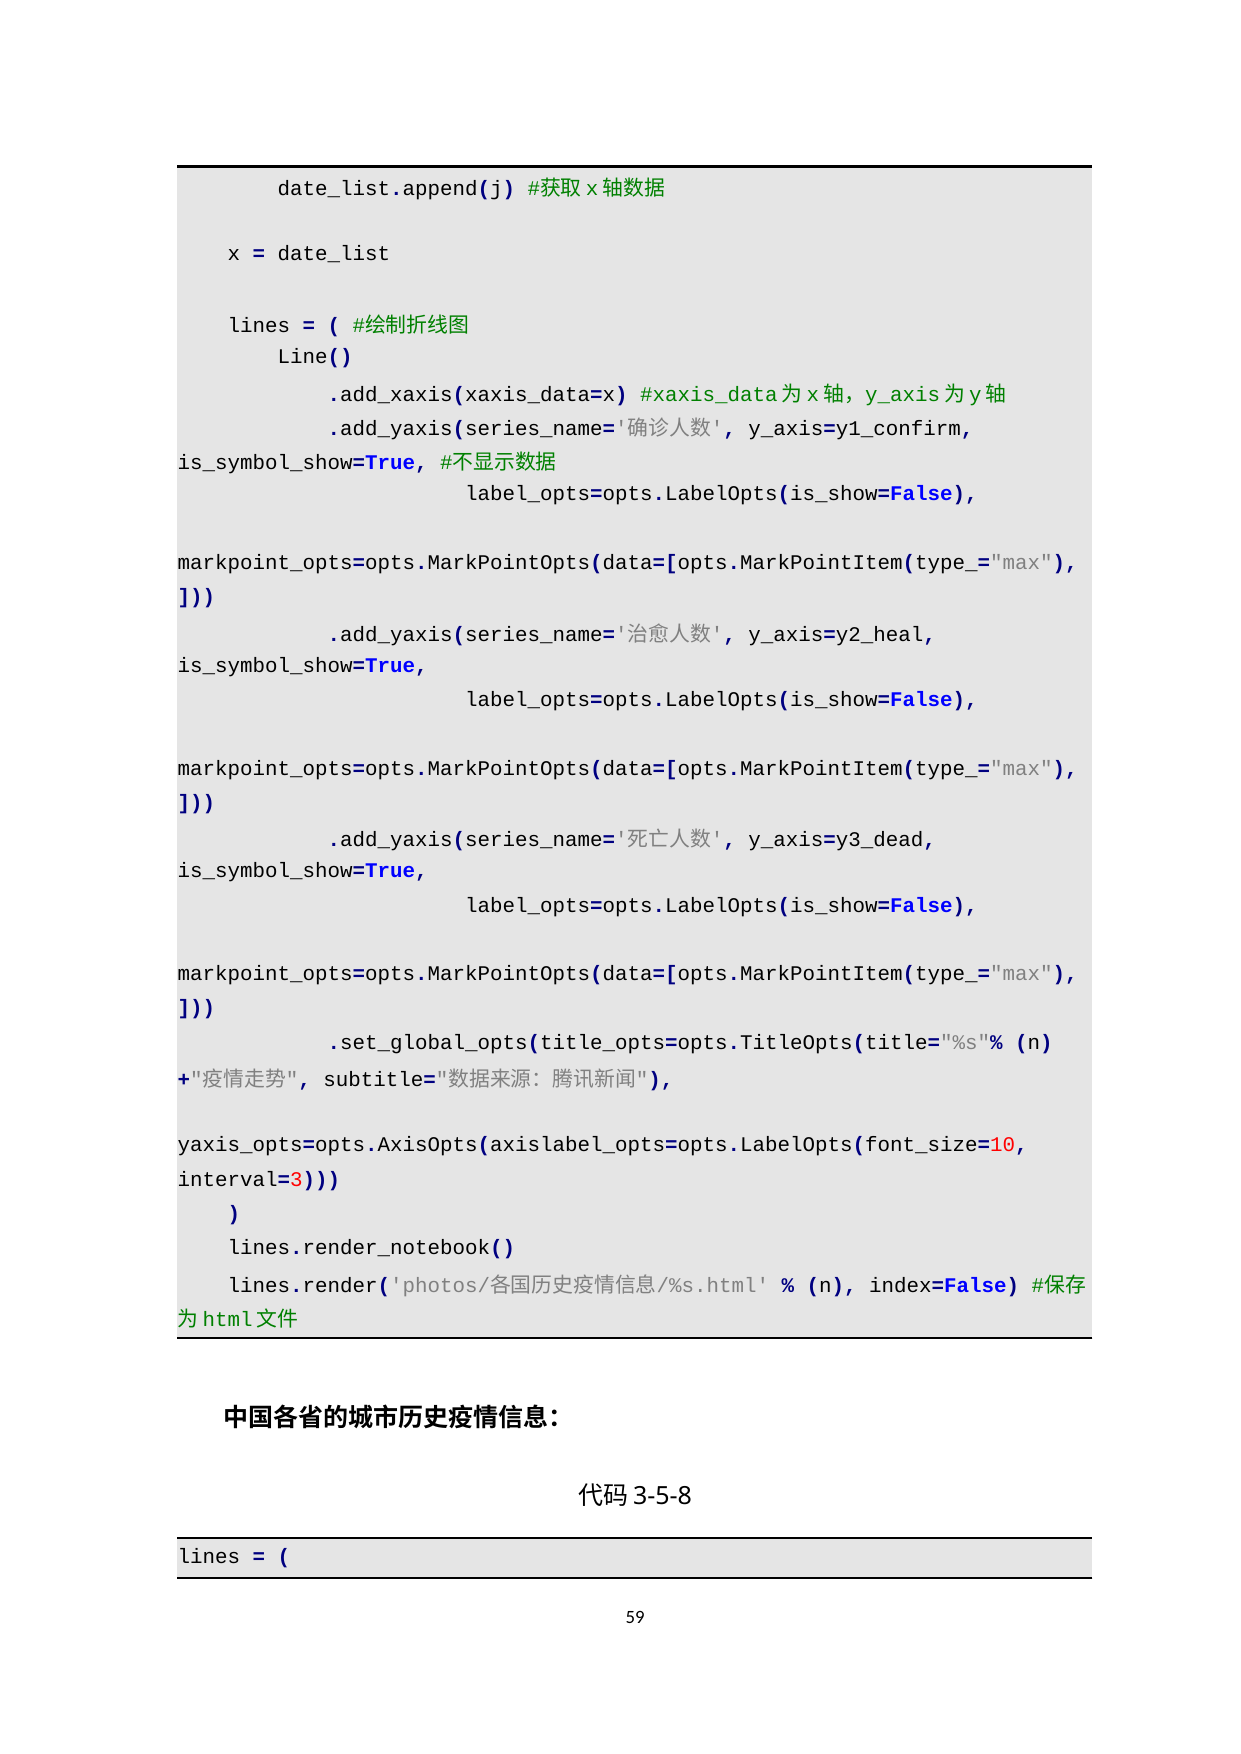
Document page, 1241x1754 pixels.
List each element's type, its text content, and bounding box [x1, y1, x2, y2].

text lines = ( #绘制折线图 [177, 307, 1092, 341]
text date_list.append(j) #获取x轴数据 [177, 168, 1092, 204]
text label_opts=opts.LabelOpts(is_show=False), [177, 684, 1092, 718]
text .add_yaxis(series_name='死亡人数', y_axis=y3_dead, is_symbol_show=True, [177, 821, 1092, 889]
text .add_yaxis(series_name='治愈人数', y_axis=y2_heal, is_symbol_show=True, [177, 615, 1092, 684]
text label_opts=opts.LabelOpts(is_show=False), [177, 478, 1092, 512]
text label_opts=opts.LabelOpts(is_show=False), [177, 889, 1092, 923]
text lines = ( [177, 1539, 1092, 1577]
text .add_xaxis(xaxis_data=x) #xaxis_data为x轴，y_axis为y轴 [177, 375, 1092, 409]
text ) [177, 1198, 1092, 1232]
text .add_yaxis(series_name='确诊人数', y_axis=y1_confirm, is_symbol_show=True, #不显示数据 [177, 409, 1092, 478]
text markpoint_opts=opts.MarkPointOpts(data=[opts.MarkPointItem(type_="max"), ])) [177, 923, 1092, 1026]
text markpoint_opts=opts.MarkPointOpts(data=[opts.MarkPointItem(type_="max"), ])) [177, 512, 1092, 615]
text lines.render_notebook() [177, 1232, 1092, 1262]
text 代码3-5-8 [177, 1459, 1092, 1528]
text lines.render('photos/各国历史疫情信息/%s.html' % (n), index=False) #保存为html文件 [177, 1262, 1092, 1337]
text .set_global_opts(title_opts=opts.TitleOpts(title="%s"% (n)+"疫情走势", subtitle="数据来源：腾讯新闻"), [177, 1026, 1092, 1095]
text markpoint_opts=opts.MarkPointOpts(data=[opts.MarkPointItem(type_="max"), ])) [177, 718, 1092, 821]
text yaxis_opts=opts.AxisOpts(axislabel_opts=opts.LabelOpts(font_size=10, interval=3))) [177, 1095, 1092, 1198]
text 中国各省的城市历史疫情信息： [223, 1382, 1092, 1450]
text Line() [177, 341, 1092, 375]
text x = date_list [177, 238, 1092, 272]
